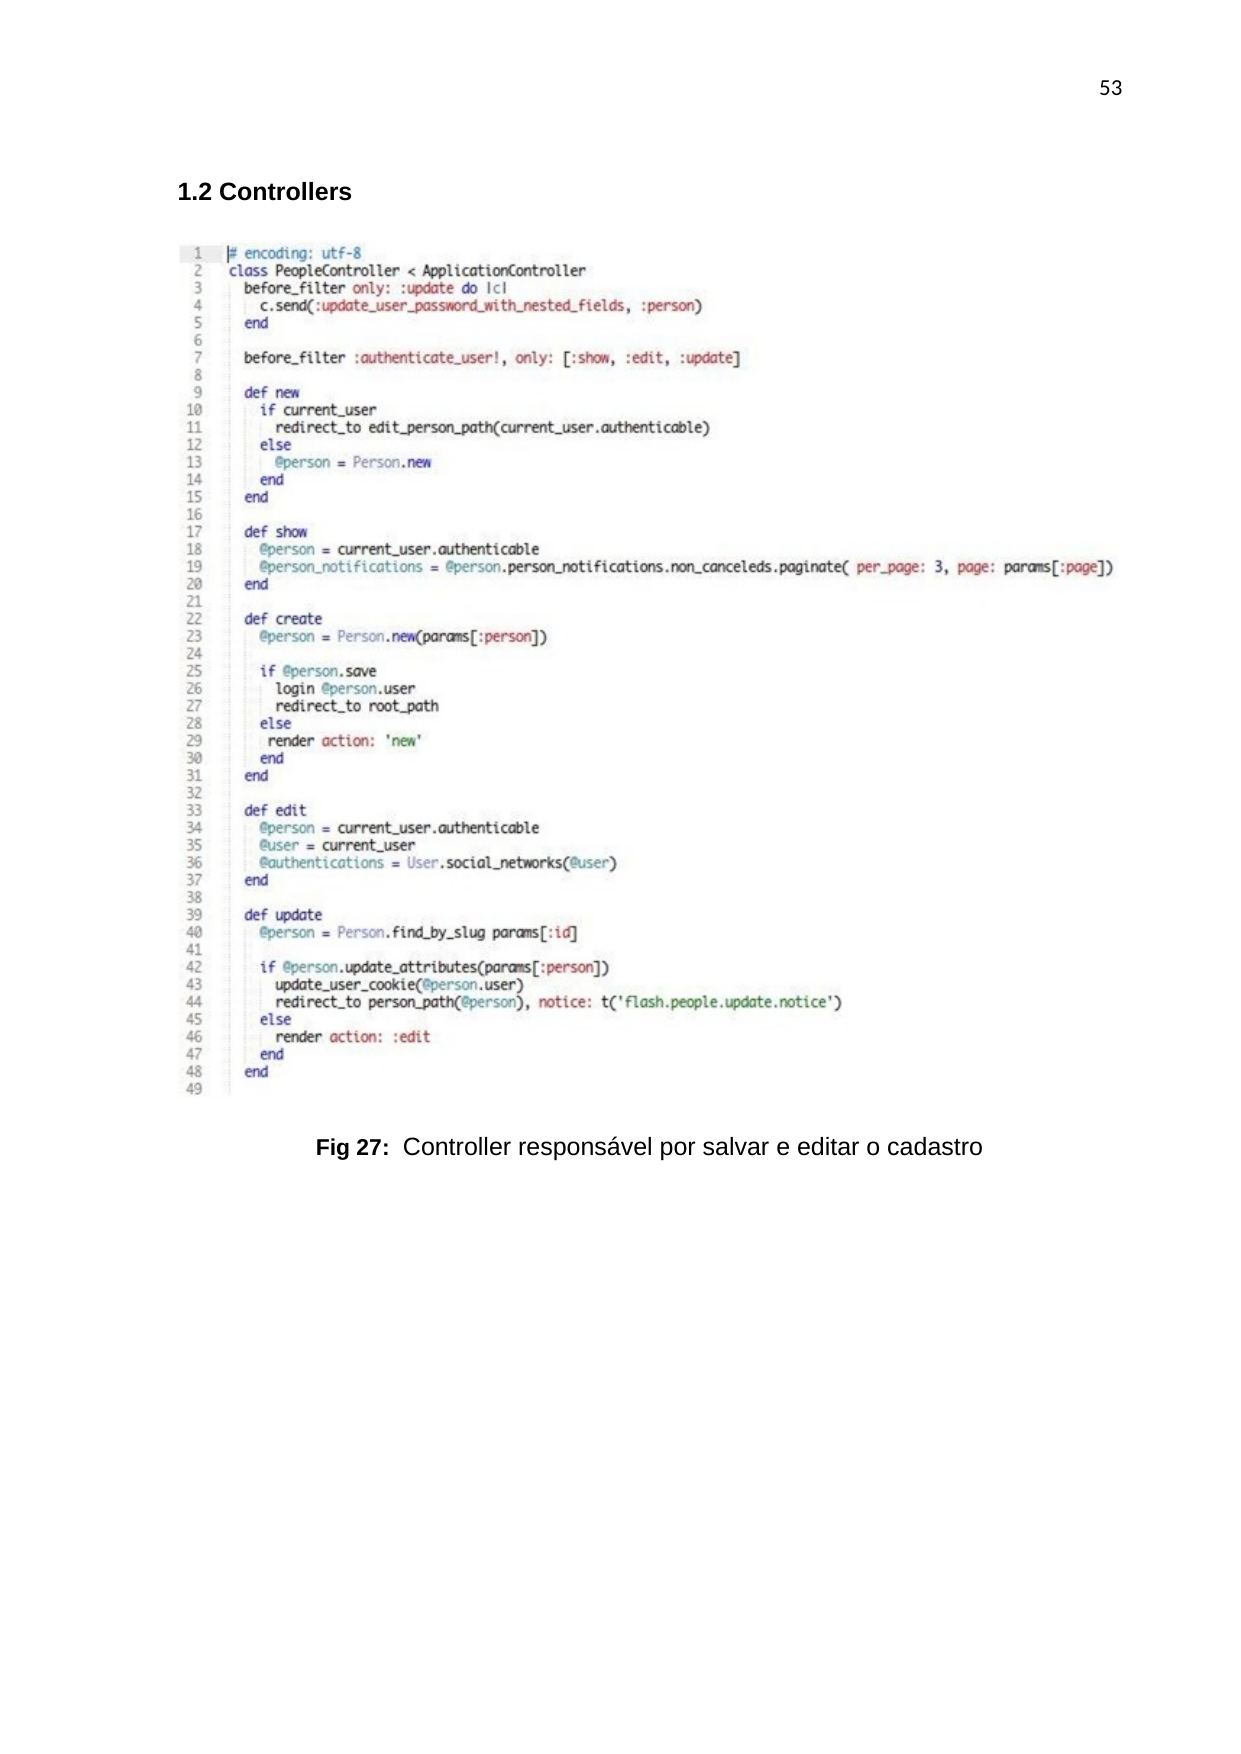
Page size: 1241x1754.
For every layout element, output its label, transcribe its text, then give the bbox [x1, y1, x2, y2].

text Fig 27: Controller responsável por salvar e editar o cadastro [177, 1132, 1122, 1161]
picture [177, 240, 1121, 1099]
text 1.2 Controllers [177, 177, 1122, 206]
